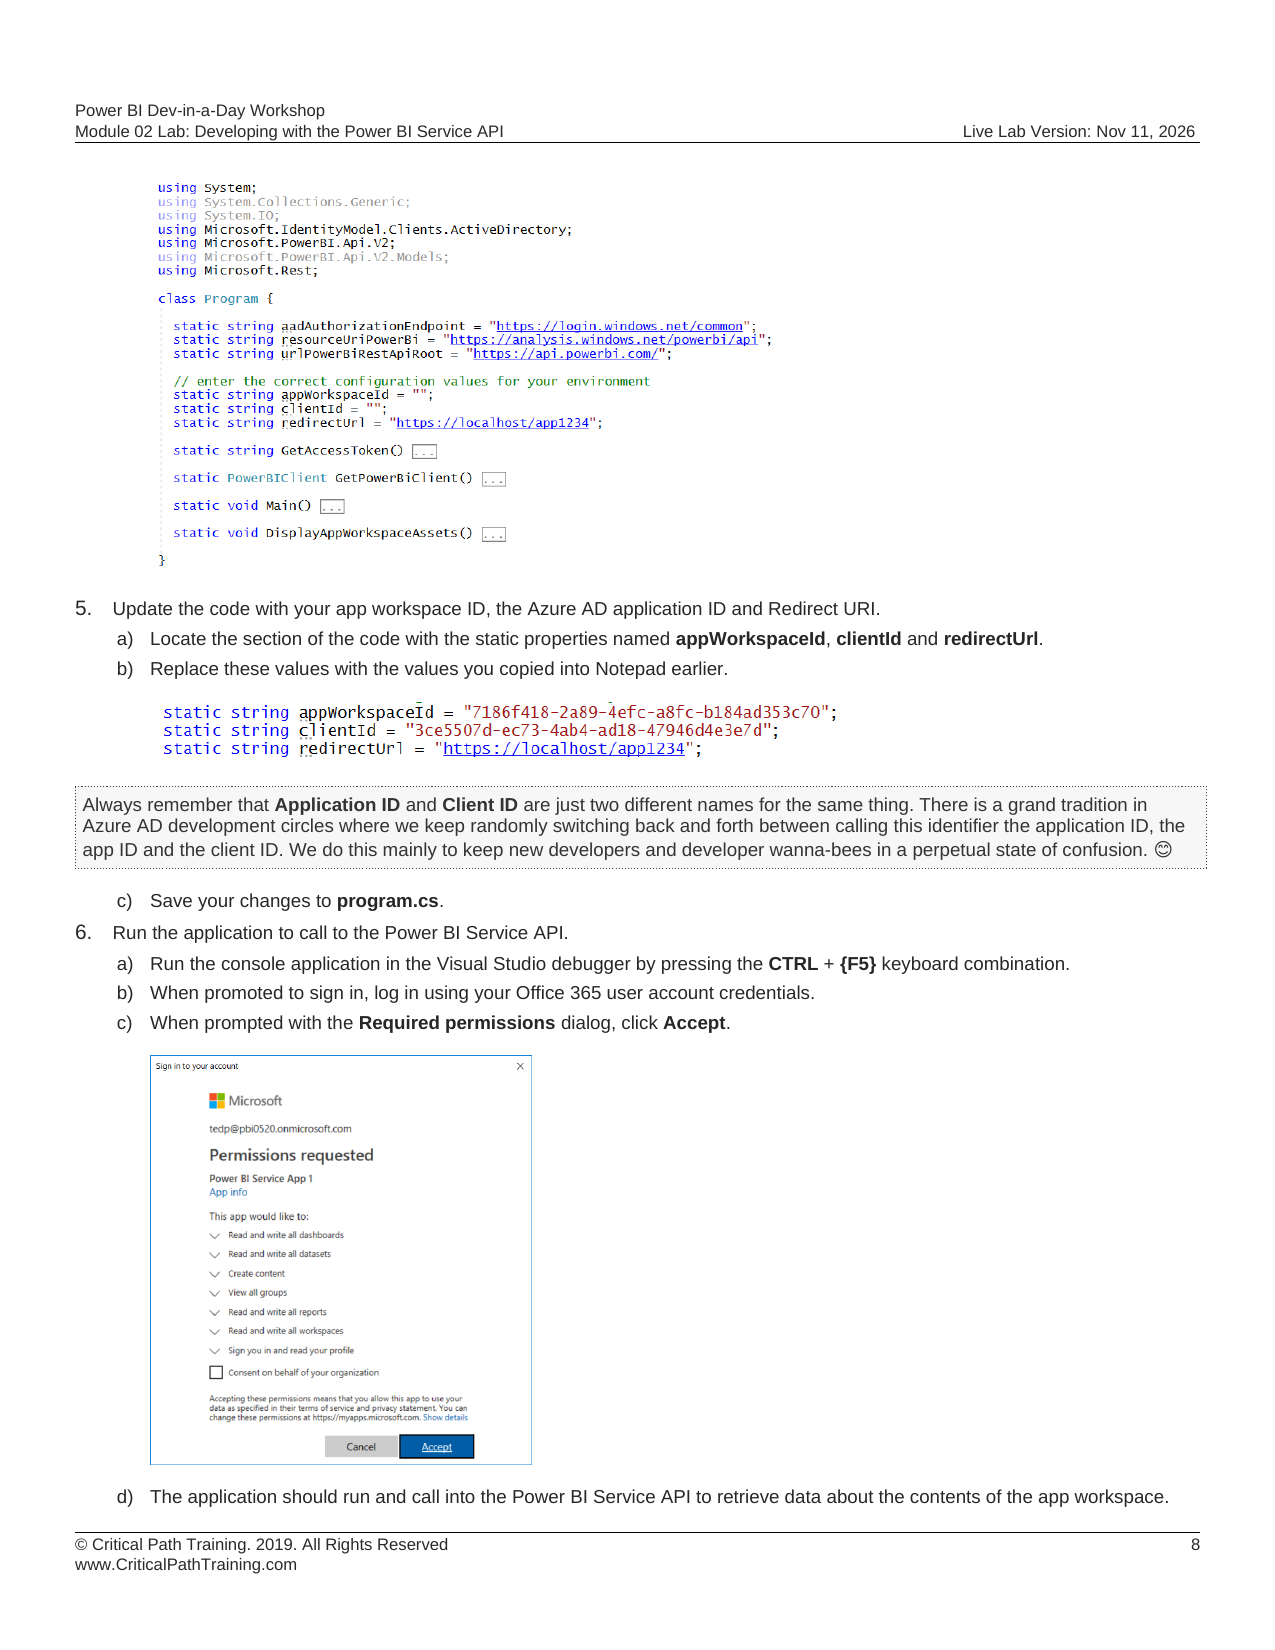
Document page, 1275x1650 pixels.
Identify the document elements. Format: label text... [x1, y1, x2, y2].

picture [150, 701, 863, 765]
text Save your changes to program.cs. [117, 890, 1200, 912]
text The application should run and call into the Power BI Service API to retrieve data about the contents of the app workspace. [117, 1486, 1200, 1508]
picture [150, 177, 800, 574]
text Run the console application in the Visual Studio debugger by pressing the CTRL + {F5} keyboard combination. [117, 952, 1200, 974]
picture [150, 1055, 532, 1465]
text Run the application to call to the Power BI Service API. [75, 920, 1200, 944]
text When prompted with the Required permissions dialog, click Accept. [117, 1012, 1200, 1034]
text Replace these values with the values you copied into Notepad earlier. [117, 658, 1200, 679]
text Update the code with your app workspace ID, the Azure AD application ID and Redirect URI. [75, 595, 1200, 619]
text Locate the section of the code with the static properties named appWorkspaceId, clientId and redirectUrl. [117, 628, 1200, 649]
text Always remember that Application ID and Client ID are just two different names for the same thing. There is a grand tradition in Azure AD development circles where we keep randomly switching back and forth between calling this identifier the application ID, the app ID and the client ID. We do this mainly to keep new developers and developer wanna-bees in a perpetual state of confusion. [75, 786, 1207, 869]
text When promoted to sign in, log in using your Office 365 user account credentials. [117, 982, 1200, 1004]
